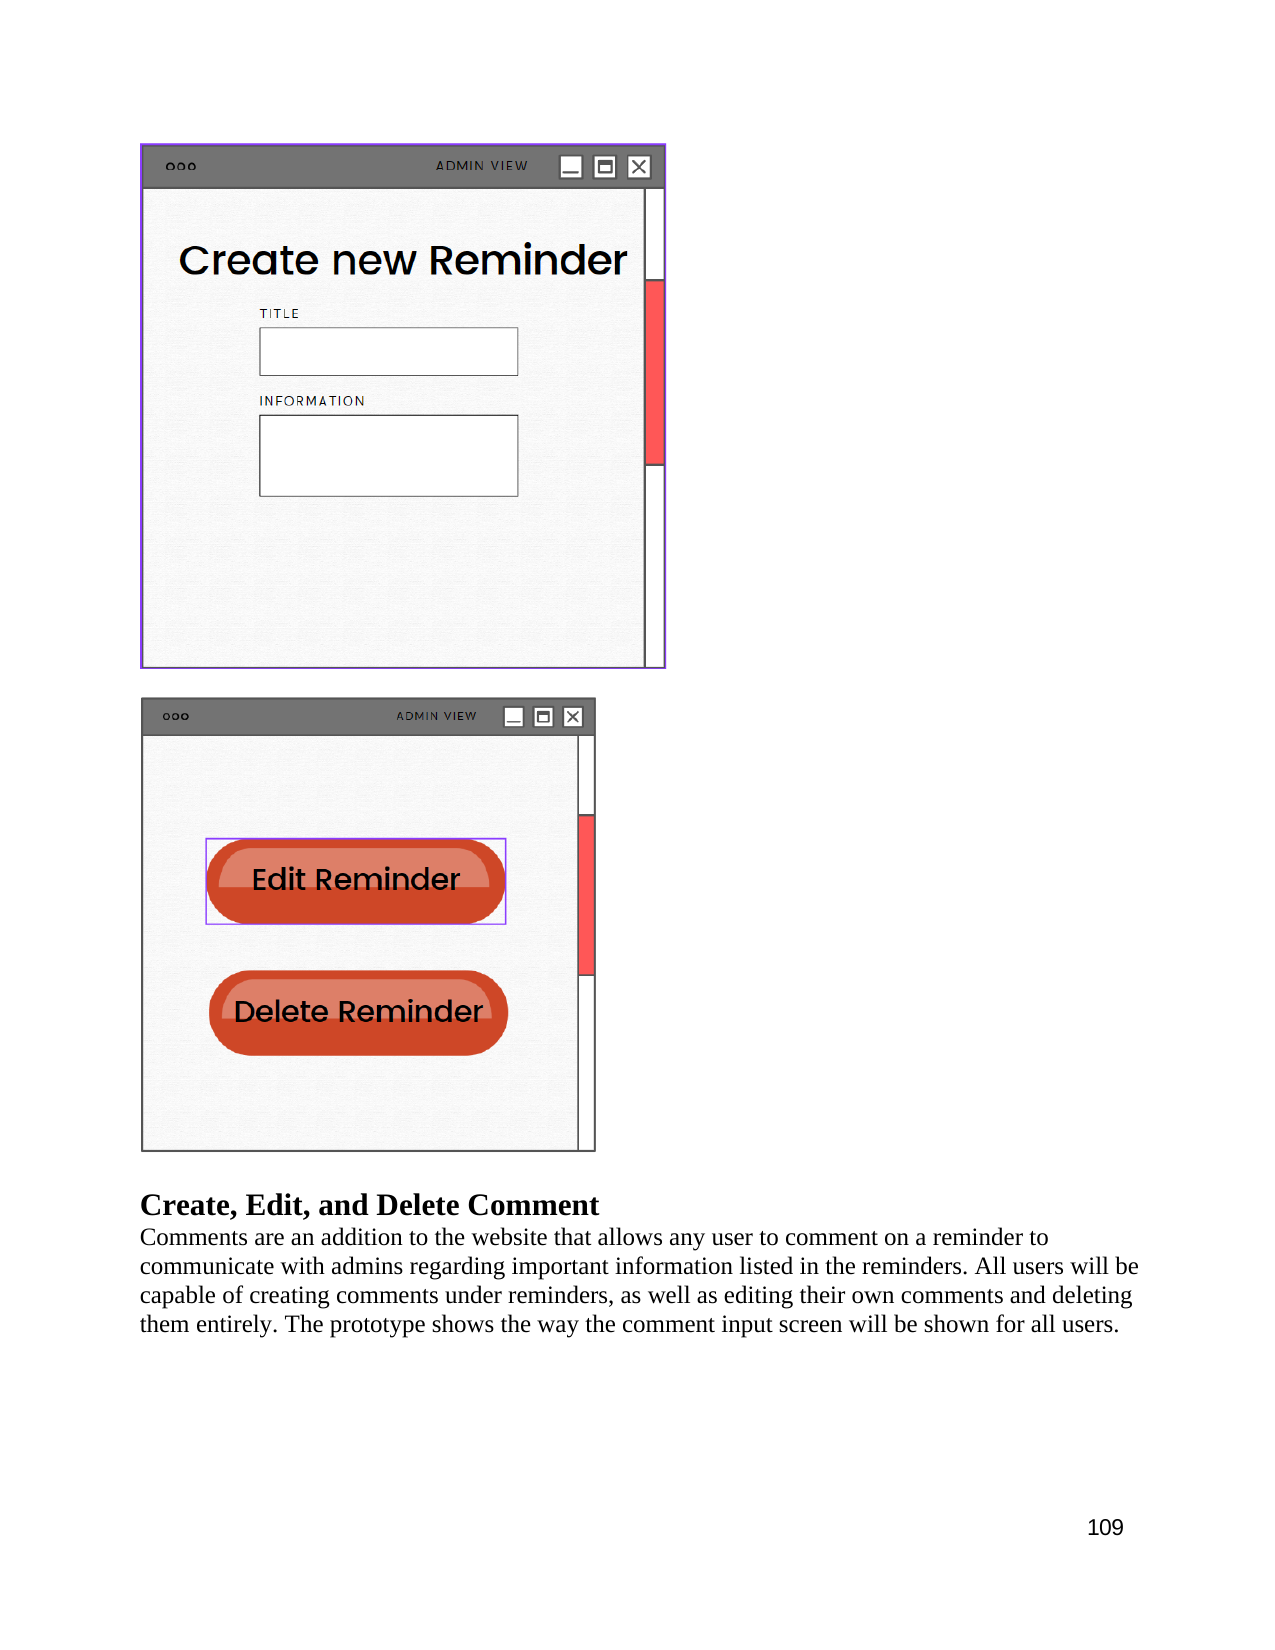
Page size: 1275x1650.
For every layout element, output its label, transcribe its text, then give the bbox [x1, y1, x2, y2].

text Create, Edit, and Delete Comment [139, 1186, 1139, 1222]
picture [139, 143, 667, 669]
picture [139, 697, 598, 1153]
text Comments are an addition to the website that allows any user to comment on a reminder to communicate with admins regarding important information listed in the reminders. All users will be capable of creating comments under reminders, as well as editing their own comments and deleting them entirely. The prototype shows the way the comment input screen will be shown for all users. [139, 1222, 1139, 1337]
